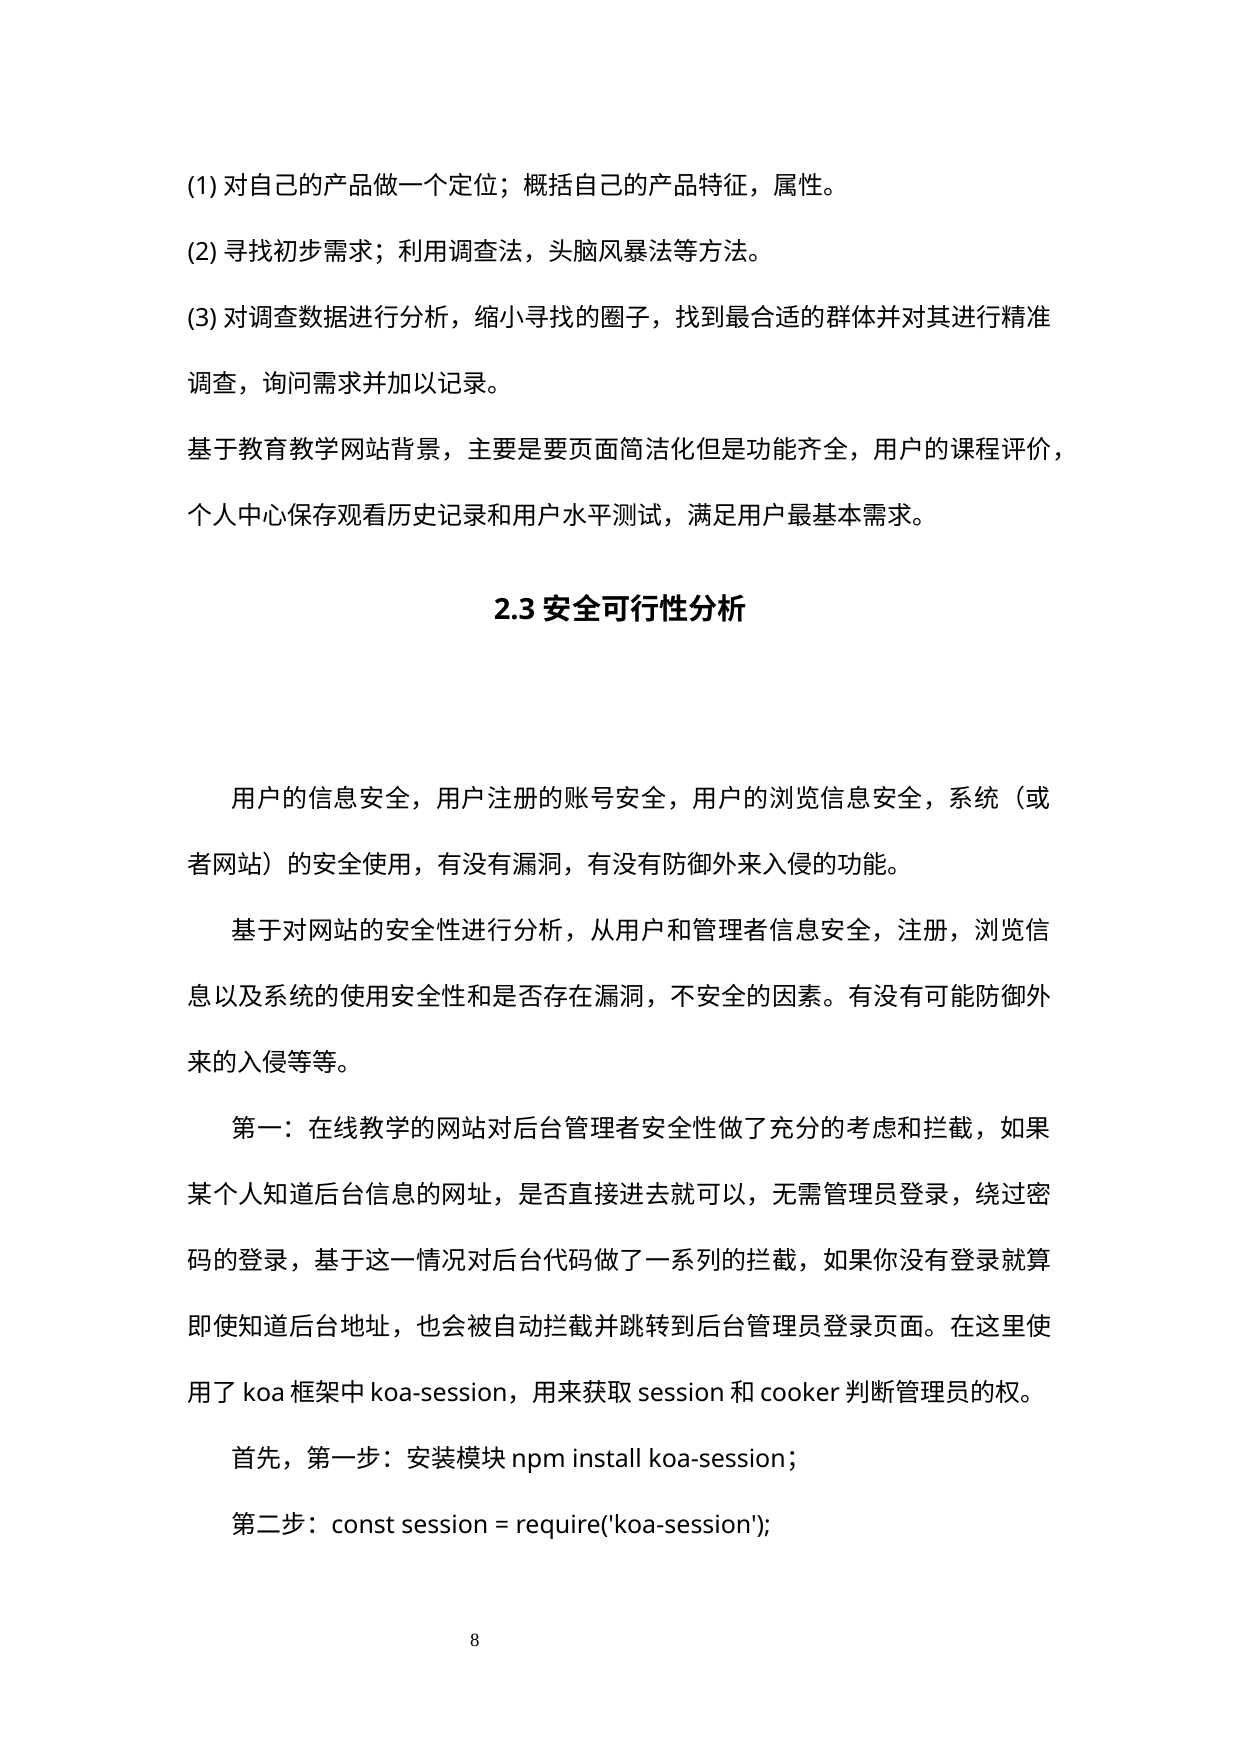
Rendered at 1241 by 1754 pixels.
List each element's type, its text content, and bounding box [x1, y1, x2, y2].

list 用户的信息安全，用户注册的账号安全，用户的浏览信息安全，系统（或者网站）的安全使用，有没有漏洞，有没有防御外来入侵的功能。 [187, 763, 1053, 896]
list 第一：在线教学的网站对后台管理者安全性做了充分的考虑和拦截，如果某个人知道后台信息的网址，是否直接进去就可以，无需管理员登录，绕过密码的登录，基于这一情况对后台代码做了一系列的拦截，如果你没有登录就算即使知道后台地址，也会被自动拦截并跳转到后台管理员登录页面。在这里使用了koa框架中koa-session，用来获取session和cooker判断管理员的权。 [187, 1094, 1053, 1424]
list 基于对网站的安全性进行分析，从用户和管理者信息安全，注册，浏览信息以及系统的使用安全性和是否存在漏洞，不安全的因素。有没有可能防御外来的入侵等等。 [187, 896, 1053, 1094]
list 寻找初步需求；利用调查法，头脑风暴法等方法。 [187, 217, 1053, 283]
subtitle 2.3 安全可行性分析 [187, 574, 1053, 640]
list 第二步：const session = require('koa-session'); [187, 1490, 1053, 1556]
list 首先，第一步：安装模块npm install koa-session； [187, 1424, 1053, 1490]
list 对调查数据进行分析，缩小寻找的圈子，找到最合适的群体并对其进行精准调查，询问需求并加以记录。 [187, 283, 1053, 415]
list 基于教育教学网站背景，主要是要页面简洁化但是功能齐全，用户的课程评价，个人中心保存观看历史记录和用户水平测试，满足用户最基本需求。 [187, 415, 1053, 547]
list 对自己的产品做一个定位；概括自己的产品特征，属性。 [187, 151, 1053, 217]
